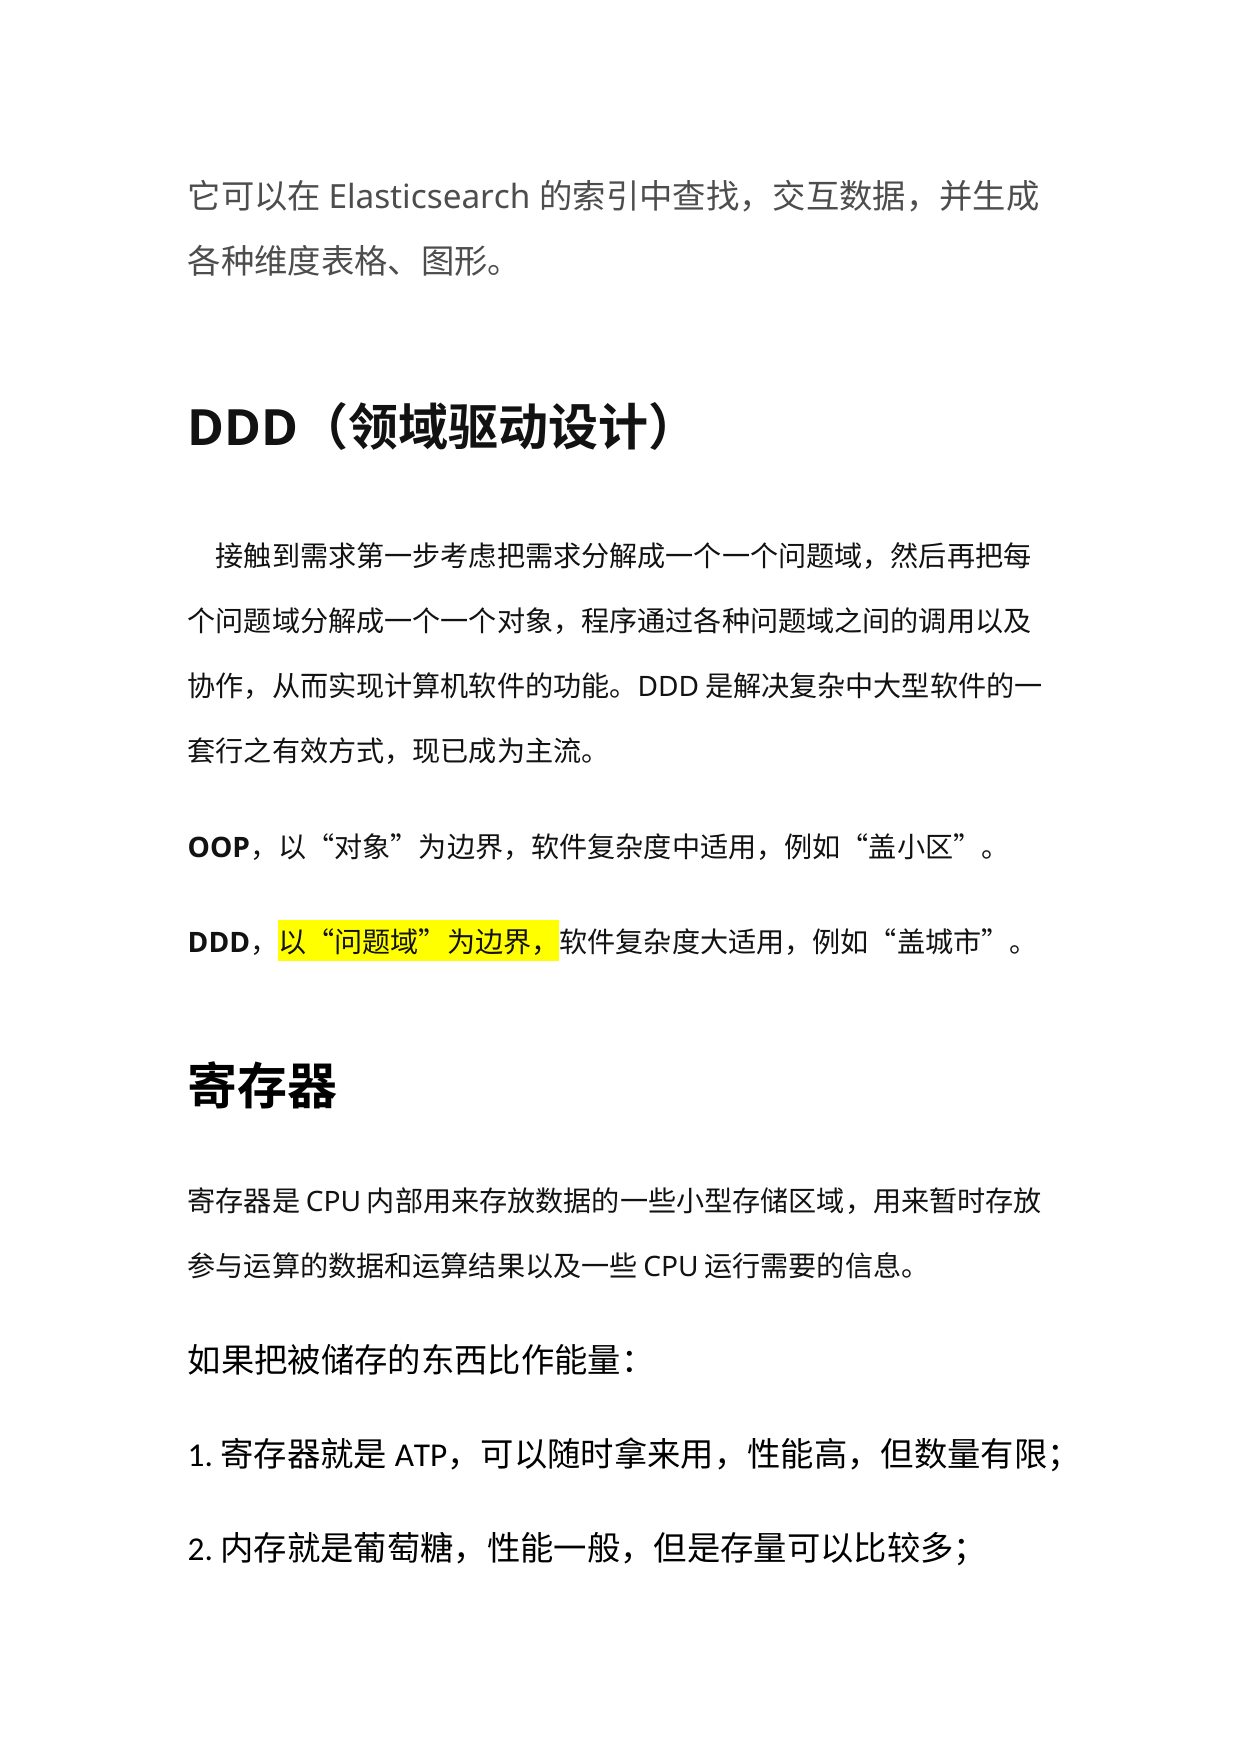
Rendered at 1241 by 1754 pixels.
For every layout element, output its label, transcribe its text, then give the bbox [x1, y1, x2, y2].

text 1. 寄存器就是 ATP，可以随时拿来用，性能高，但数量有限； [187, 1420, 1053, 1485]
text 接触到需求第一步考虑把需求分解成一个一个问题域，然后再把每个问题域分解成一个一个对象，程序通过各种问题域之间的调用以及协作，从而实现计算机软件的功能。DDD是解决复杂中大型软件的一套行之有效方式，现已成为主流。 [187, 522, 1053, 782]
text 如果把被储存的东西比作能量： [187, 1326, 1053, 1391]
text DDD，以“问题域”为边界，软件复杂度大适用，例如“盖城市”。 [187, 908, 1053, 973]
text 寄存器是CPU内部用来存放数据的一些小型存储区域，用来暂时存放参与运算的数据和运算结果以及一些CPU运行需要的信息。 [187, 1166, 1053, 1296]
text OOP，以“对象”为边界，软件复杂度中适用，例如“盖小区”。 [187, 813, 1053, 878]
subtitle DDD（领域驱动设计） [187, 374, 1053, 472]
text 2. 内存就是葡萄糖，性能一般，但是存量可以比较多； [187, 1514, 1053, 1579]
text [187, 162, 1053, 292]
list 寄存器 [187, 1036, 1053, 1134]
